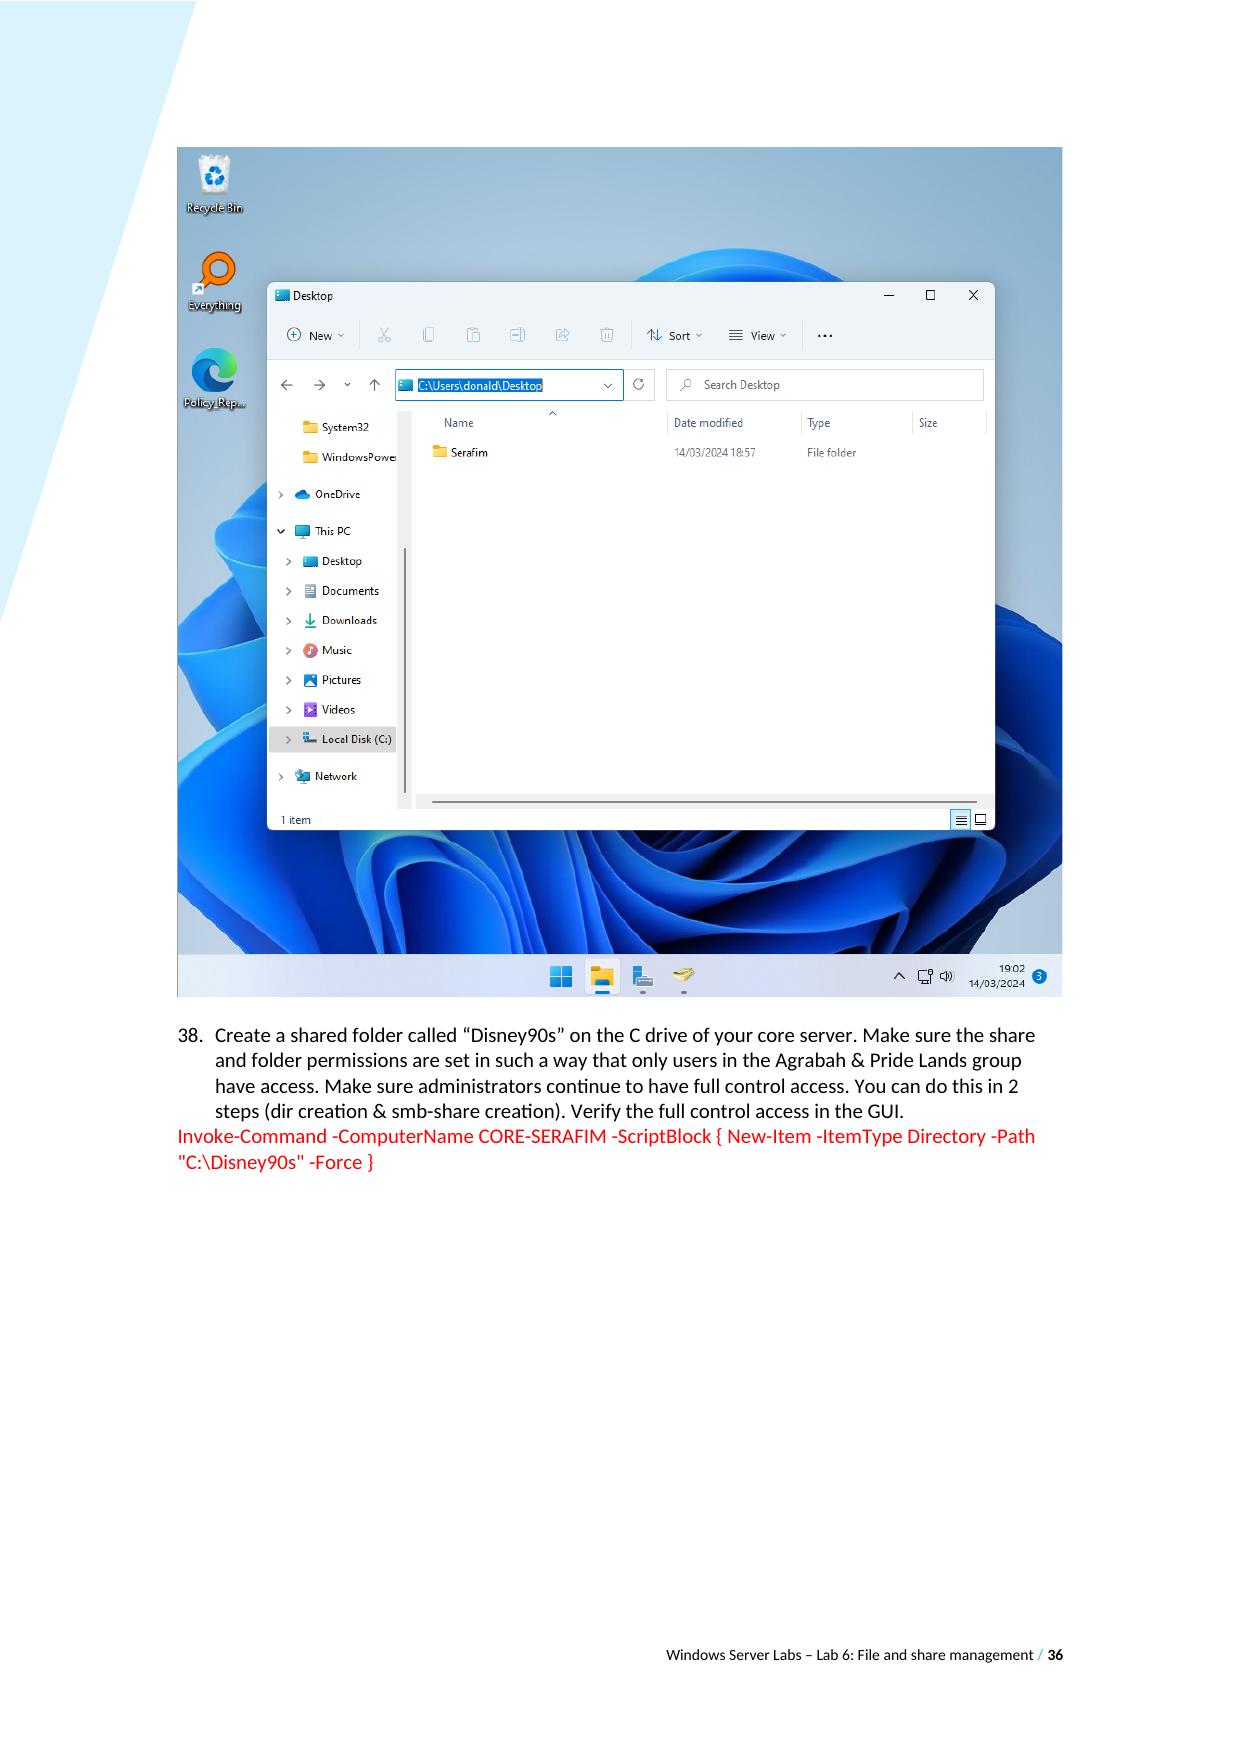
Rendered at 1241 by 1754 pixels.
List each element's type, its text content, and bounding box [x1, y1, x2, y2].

picture [0, 1, 1179, 1239]
list Create a shared folder called “Disney90s” on the C drive of your core server. Make sure the share and folder permissions are set in such a way that only users in the Agrabah & Pride Lands group have access. Make sure administrators continue to have full control access. You can do this in 2 steps (dir creation & smb-share creation). Verify the full control access in the GUI. [177, 1022, 1063, 1124]
text Invoke-Command -ComputerName CORE-SERAFIM -ScriptBlock { New-Item -ItemType Directory -Path "C:\Disney90s" -Force } [177, 1124, 1063, 1174]
